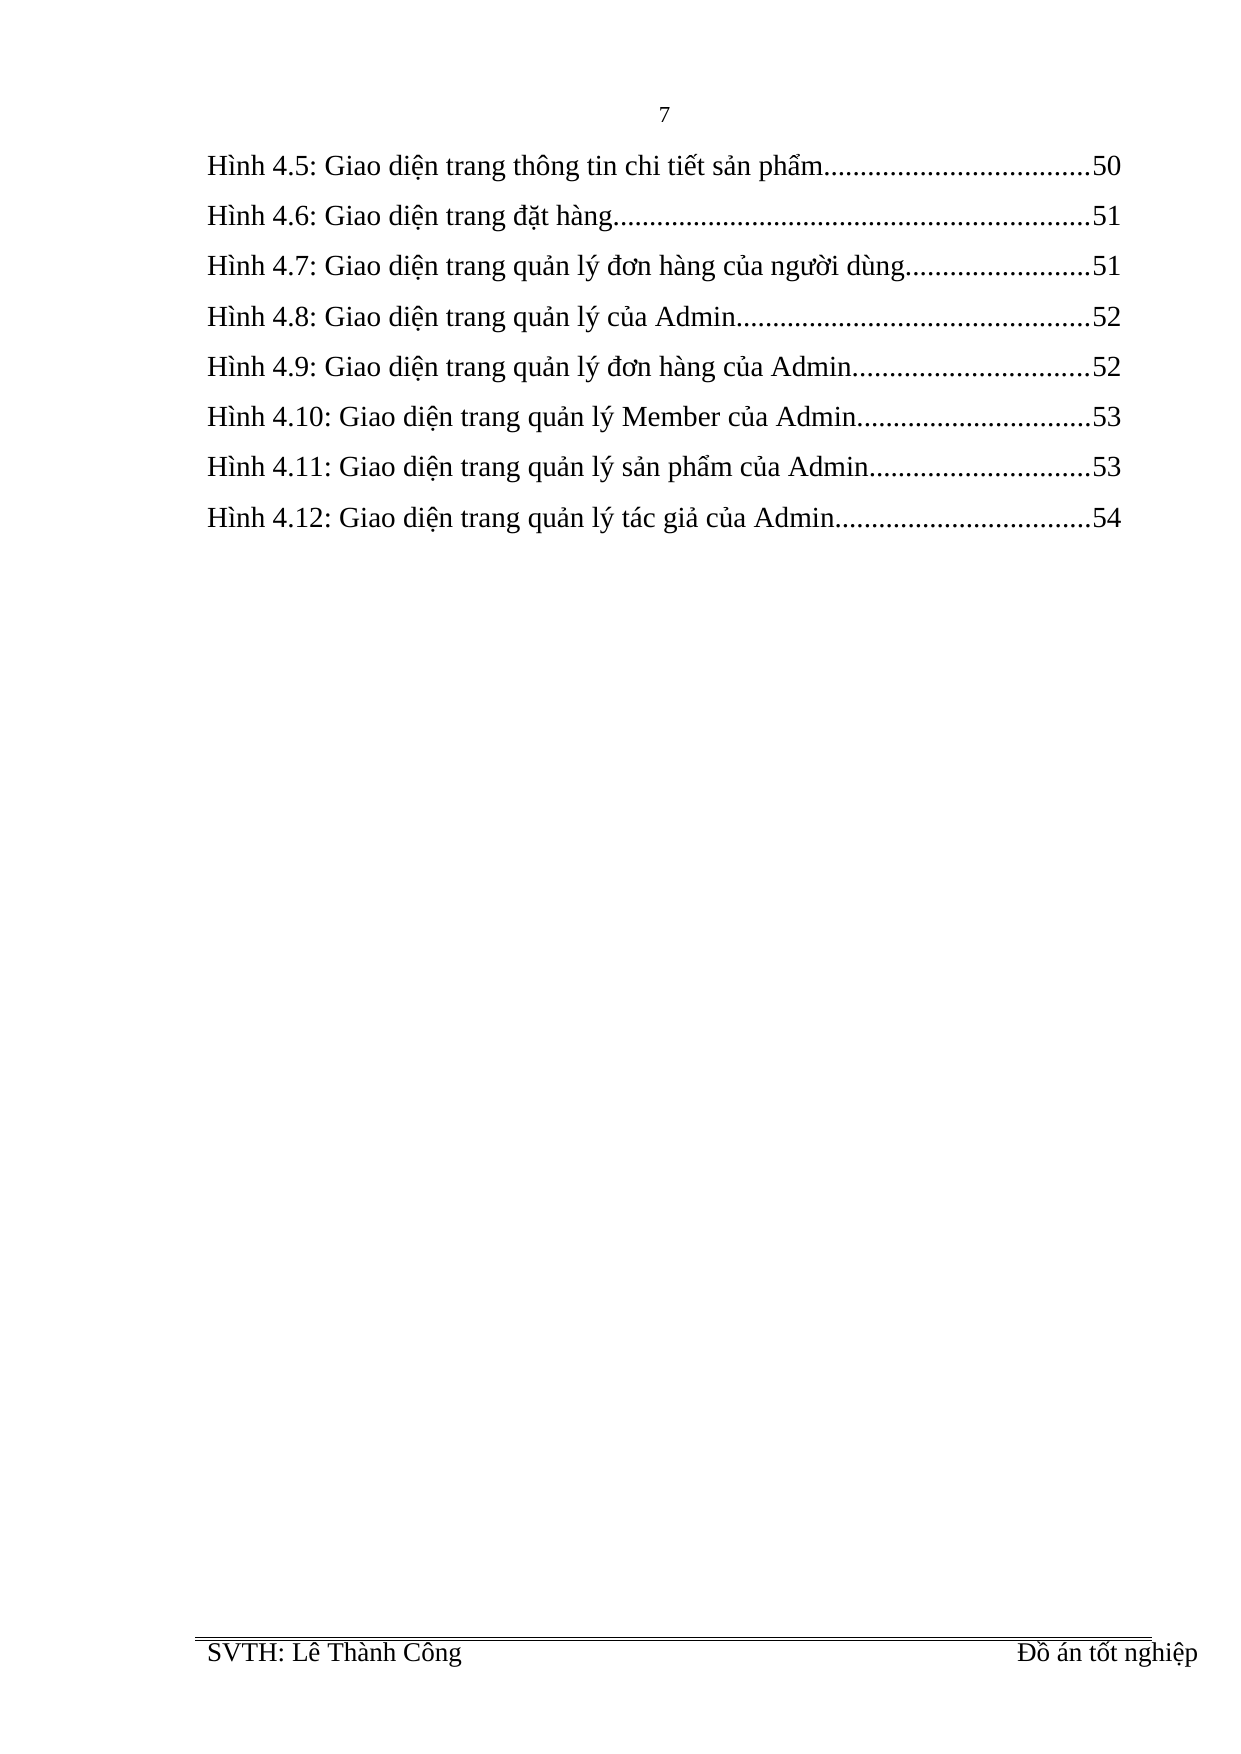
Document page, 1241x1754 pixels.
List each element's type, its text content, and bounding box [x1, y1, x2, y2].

text Hình 4.9: Giao diện trang quản lý đơn hàng của Admin 52 [207, 349, 1122, 382]
text Hình 4.7: Giao diện trang quản lý đơn hàng của người dùng 51 [207, 248, 1122, 282]
text Hình 4.10: Giao diện trang quản lý Member của Admin 53 [207, 399, 1122, 433]
text Hình 4.8: Giao diện trang quản lý của Admin 52 [207, 299, 1122, 332]
text Hình 4.5: Giao diện trang thông tin chi tiết sản phẩm 50 [207, 148, 1122, 181]
text Hình 4.12: Giao diện trang quản lý tác giả của Admin 54 [207, 500, 1122, 533]
text Hình 4.11: Giao diện trang quản lý sản phẩm của Admin 53 [207, 449, 1122, 483]
text Hình 4.6: Giao diện trang đặt hàng 51 [207, 198, 1122, 232]
